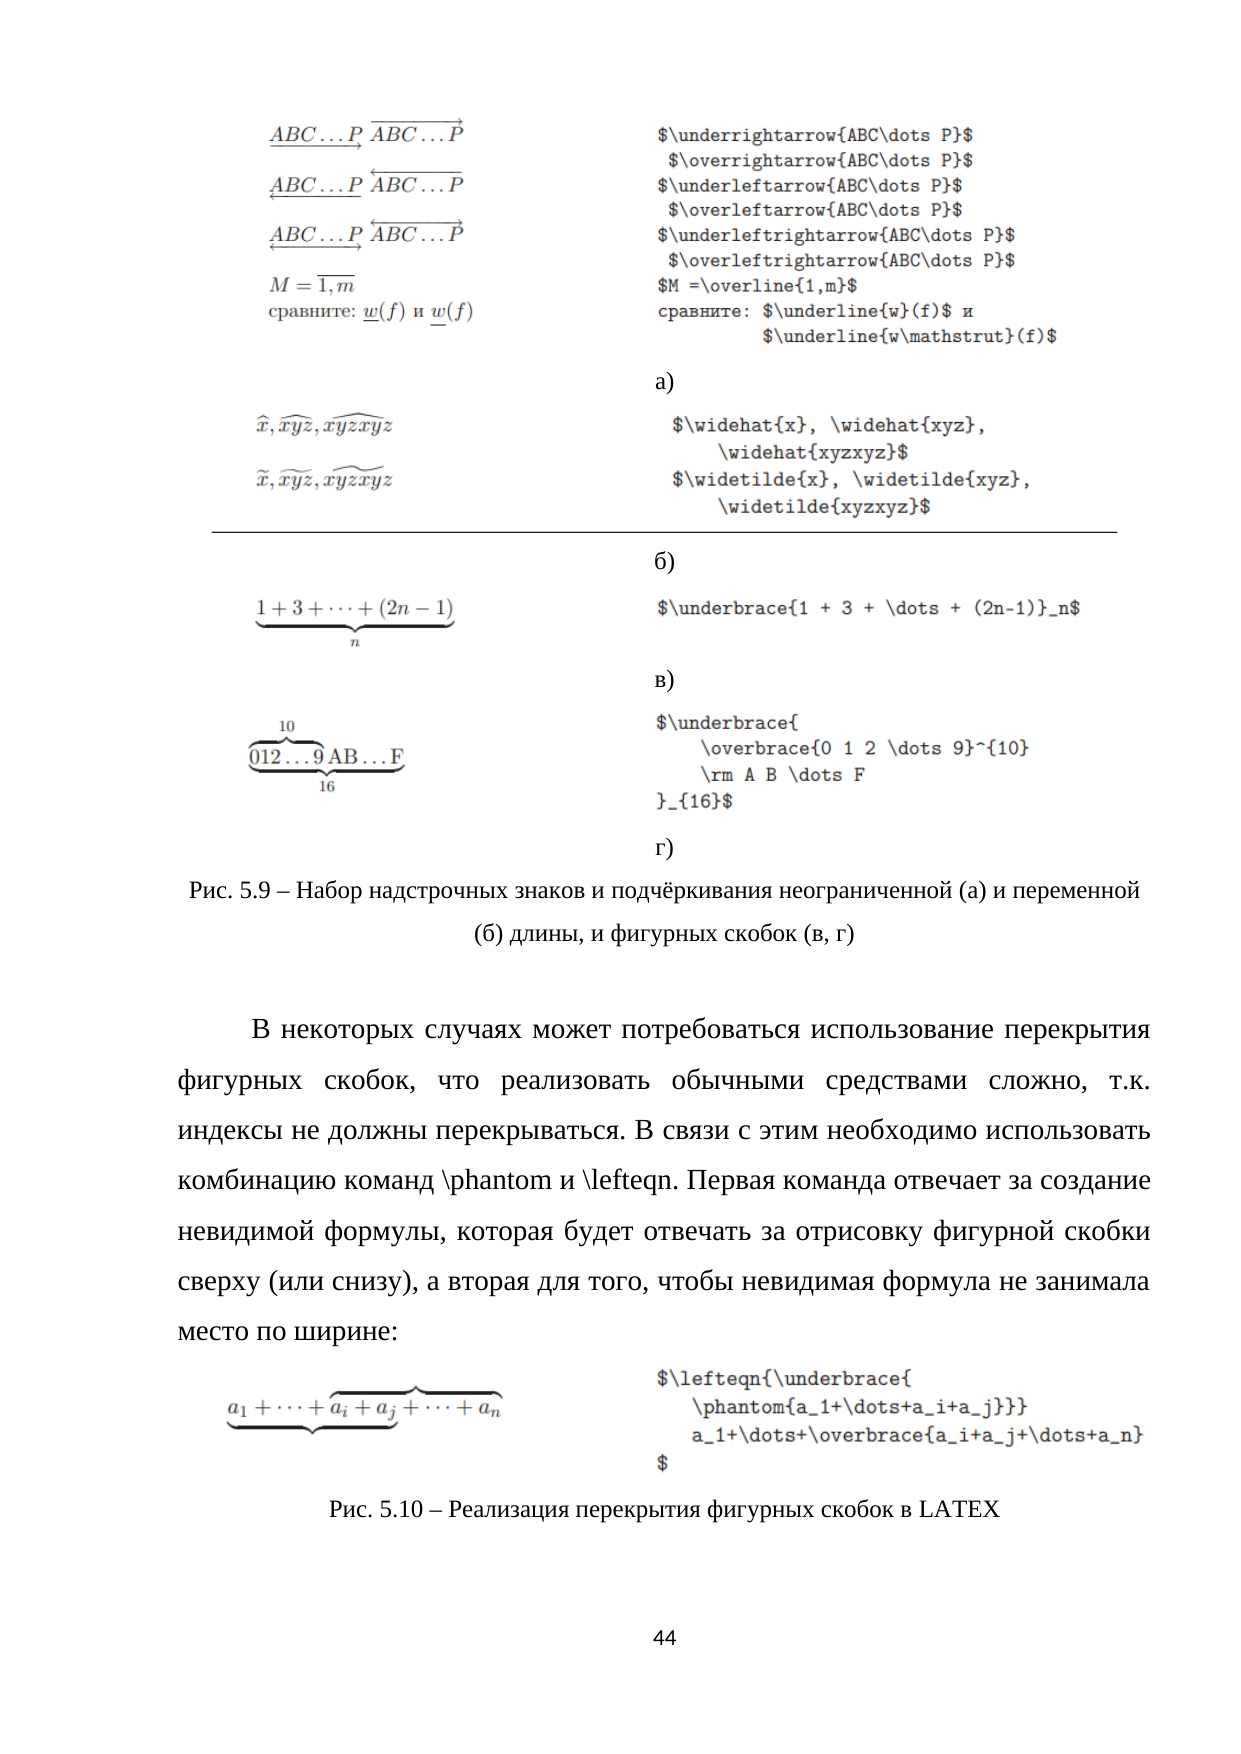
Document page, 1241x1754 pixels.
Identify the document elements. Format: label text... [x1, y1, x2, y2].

text б) [177, 546, 1152, 575]
text В некоторых случаях может потребоваться использование перекрытия фигурных скобок, что реализовать обычными средствами сложно, т.к. индексы не должны перекрываться. В связи с этим необходимо использовать комбинацию команд \phantom и \lefteqn. Первая команда отвечает за создание невидимой формулы, которая будет отвечать за отрисовку фигурной скобки сверху (или снизу), а вторая для того, чтобы невидимая формула не занимала место по ширине: [177, 1012, 1152, 1347]
text Рис. 5.9 – Набор надстрочных знаков и подчёркивания неограниченной (а) и переменной (б) длины, и фигурных скобок (в, г) [177, 875, 1152, 947]
picture [225, 118, 1104, 352]
picture [211, 409, 1118, 533]
text г) [177, 832, 1152, 861]
text в) [177, 664, 1152, 693]
text Рис. 5.10 – Реализация перекрытия фигурных скобок в LATEX [177, 1494, 1152, 1523]
picture [206, 707, 1123, 818]
text а) [177, 366, 1152, 395]
picture [177, 1363, 1152, 1481]
picture [210, 589, 1119, 651]
